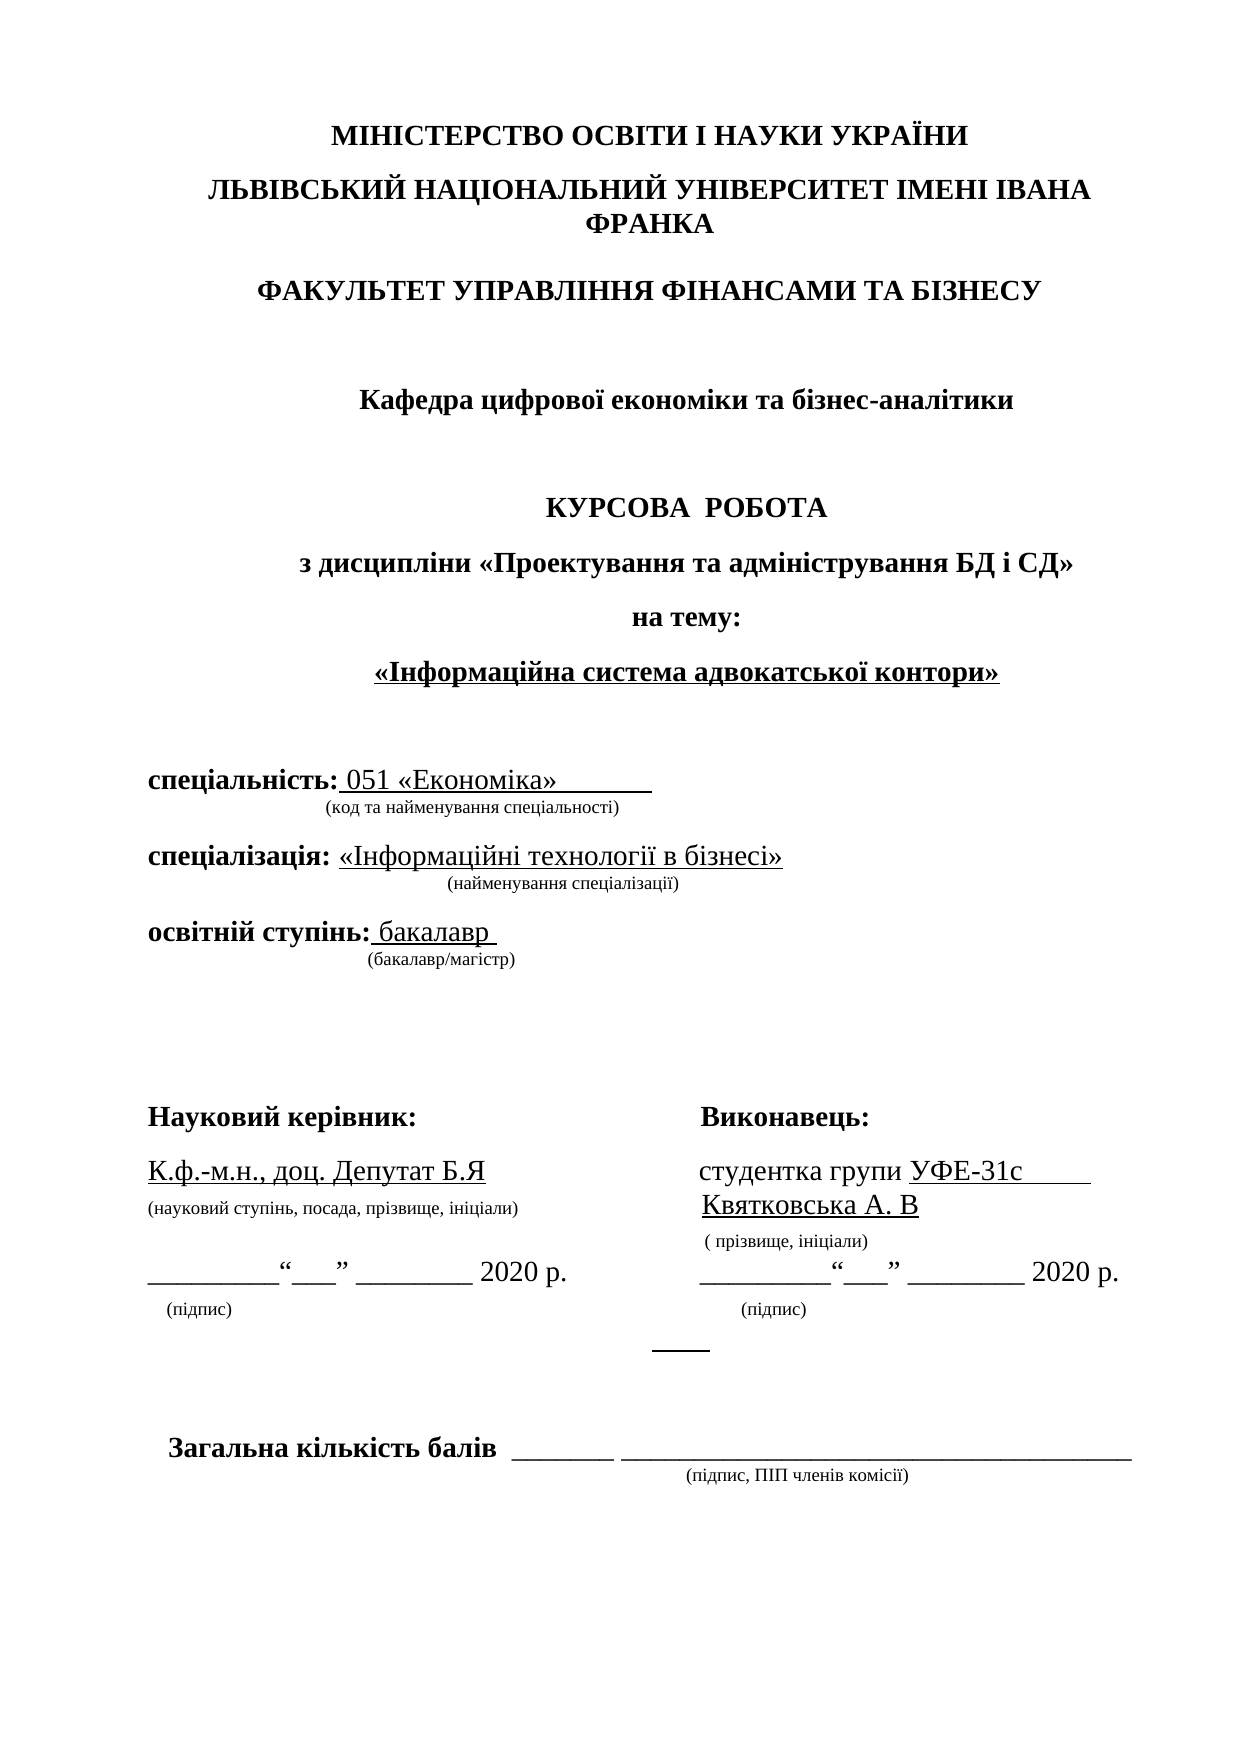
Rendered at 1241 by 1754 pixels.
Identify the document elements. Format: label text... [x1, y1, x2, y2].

text спеціалізація: «Інформаційні технології в бізнесі» (найменування спеціалізації) [148, 838, 1152, 893]
text освітній ступінь: бакалавр (бакалавр/магістр) [148, 914, 1152, 969]
text з дисципліни «Проектування та адміністрування БД і СД» [148, 545, 1152, 578]
text Кафедра цифрової економіки та бізнес-аналітики [148, 382, 1152, 415]
text ЛЬВІВСЬКИЙ НАЦІОНАЛЬНИЙ УНІВЕРСИТЕТ ІМЕНІ ІВАНА ФРАНКА ФАКУЛЬТЕТ УПРАВЛІННЯ ФІНАНСАМИ ТА БІЗНЕСУ [148, 172, 1152, 307]
text спеціальність: 051 «Економіка» (код та найменування спеціальності) [148, 762, 1152, 818]
text Загальна кількість балів _______ ___________________________________ ( (підпис, ПІП членів комісії) [148, 1430, 1152, 1485]
text КУРСОВА РОБОТА [148, 491, 1152, 524]
text МІНІСТЕРСТВО ОСВІТИ І НАУКИ УКРАЇНИ [148, 118, 1152, 152]
text Науковий керівник: Виконавець: [148, 1099, 1152, 1133]
text К.ф.-м.н., доц. Депутат Б.Я студентка групи УФЕ-31с (науковий ступінь, посада, прізвище, ініціали) Квятковська А. В ( прізвище, ініціали) _________“___” ________ 2020 р. _________“___” ________ 2020 р. (підпис) (підпис) [148, 1153, 1152, 1355]
text на тему: [148, 599, 1152, 633]
text «Інформаційна система адвокатської контори» [148, 654, 1152, 687]
